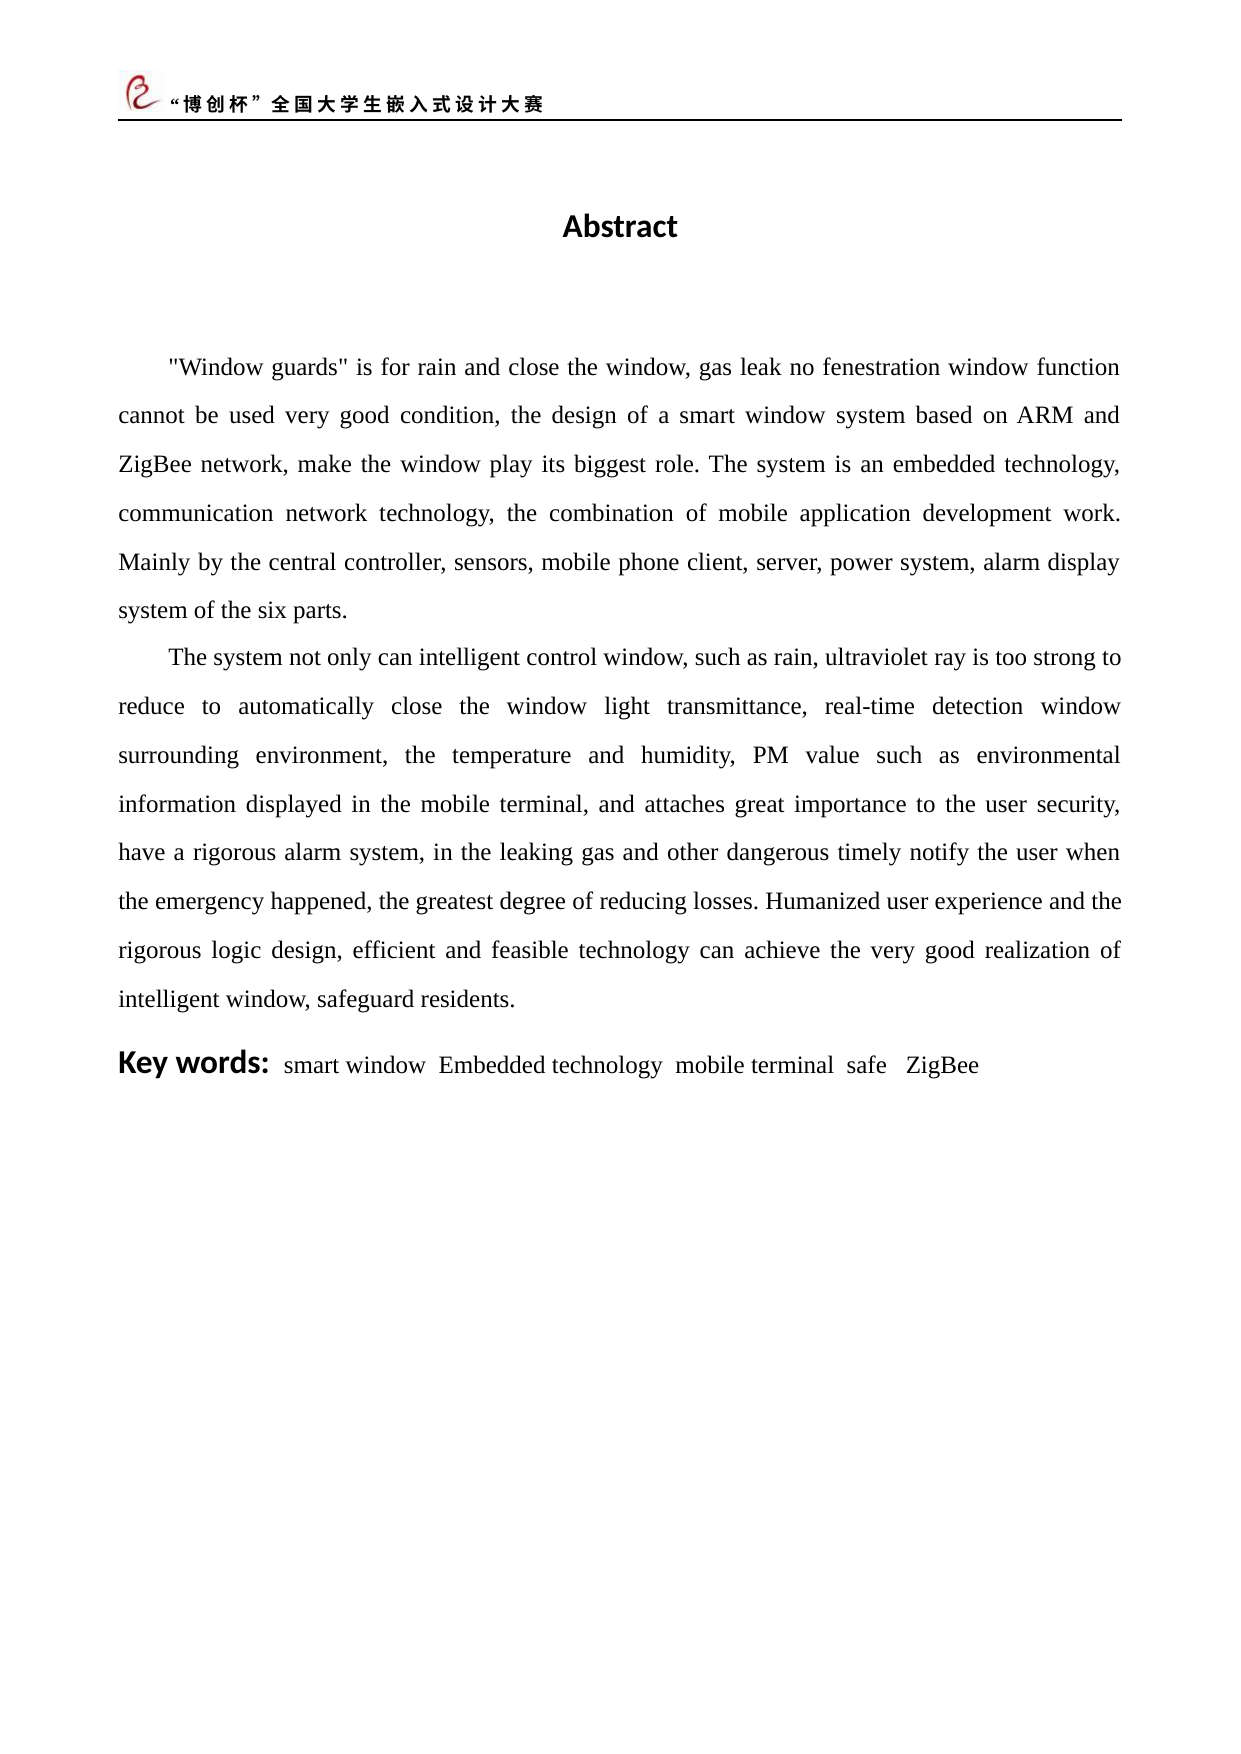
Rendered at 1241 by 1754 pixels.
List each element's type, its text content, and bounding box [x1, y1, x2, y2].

picture [118, 70, 166, 112]
text The system not only can intelligent control window, such as rain, ultraviolet ray is too strong to reduce to automatically close the window light transmittance, real-time detection window surrounding environment, the temperature and humidity, PM value such as environmental information displayed in the mobile terminal, and attaches great importance to the user security, have a rigorous alarm system, in the leaking gas and other dangerous timely notify the user when the emergency happened, the greatest degree of reducing losses. Humanized user experience and the rigorous logic design, efficient and feasible technology can achieve the very good realization of intelligent window, safeguard residents. [118, 641, 1122, 1014]
text "Window guards" is for rain and close the window, gas leak no fenestration window function cannot be used very good condition, the design of a smart window system based on ARM and ZigBee network, make the window play its biggest role. The system is an embedded technology, communication network technology, the combination of mobile application development work. Mainly by the central controller, sensors, mobile phone client, server, power system, alarm display system of the six parts. [118, 350, 1122, 626]
text Key words: smart window Embedded technology mobile terminal safe ZigBee [118, 1029, 1122, 1094]
subtitle Abstract [118, 193, 1122, 258]
